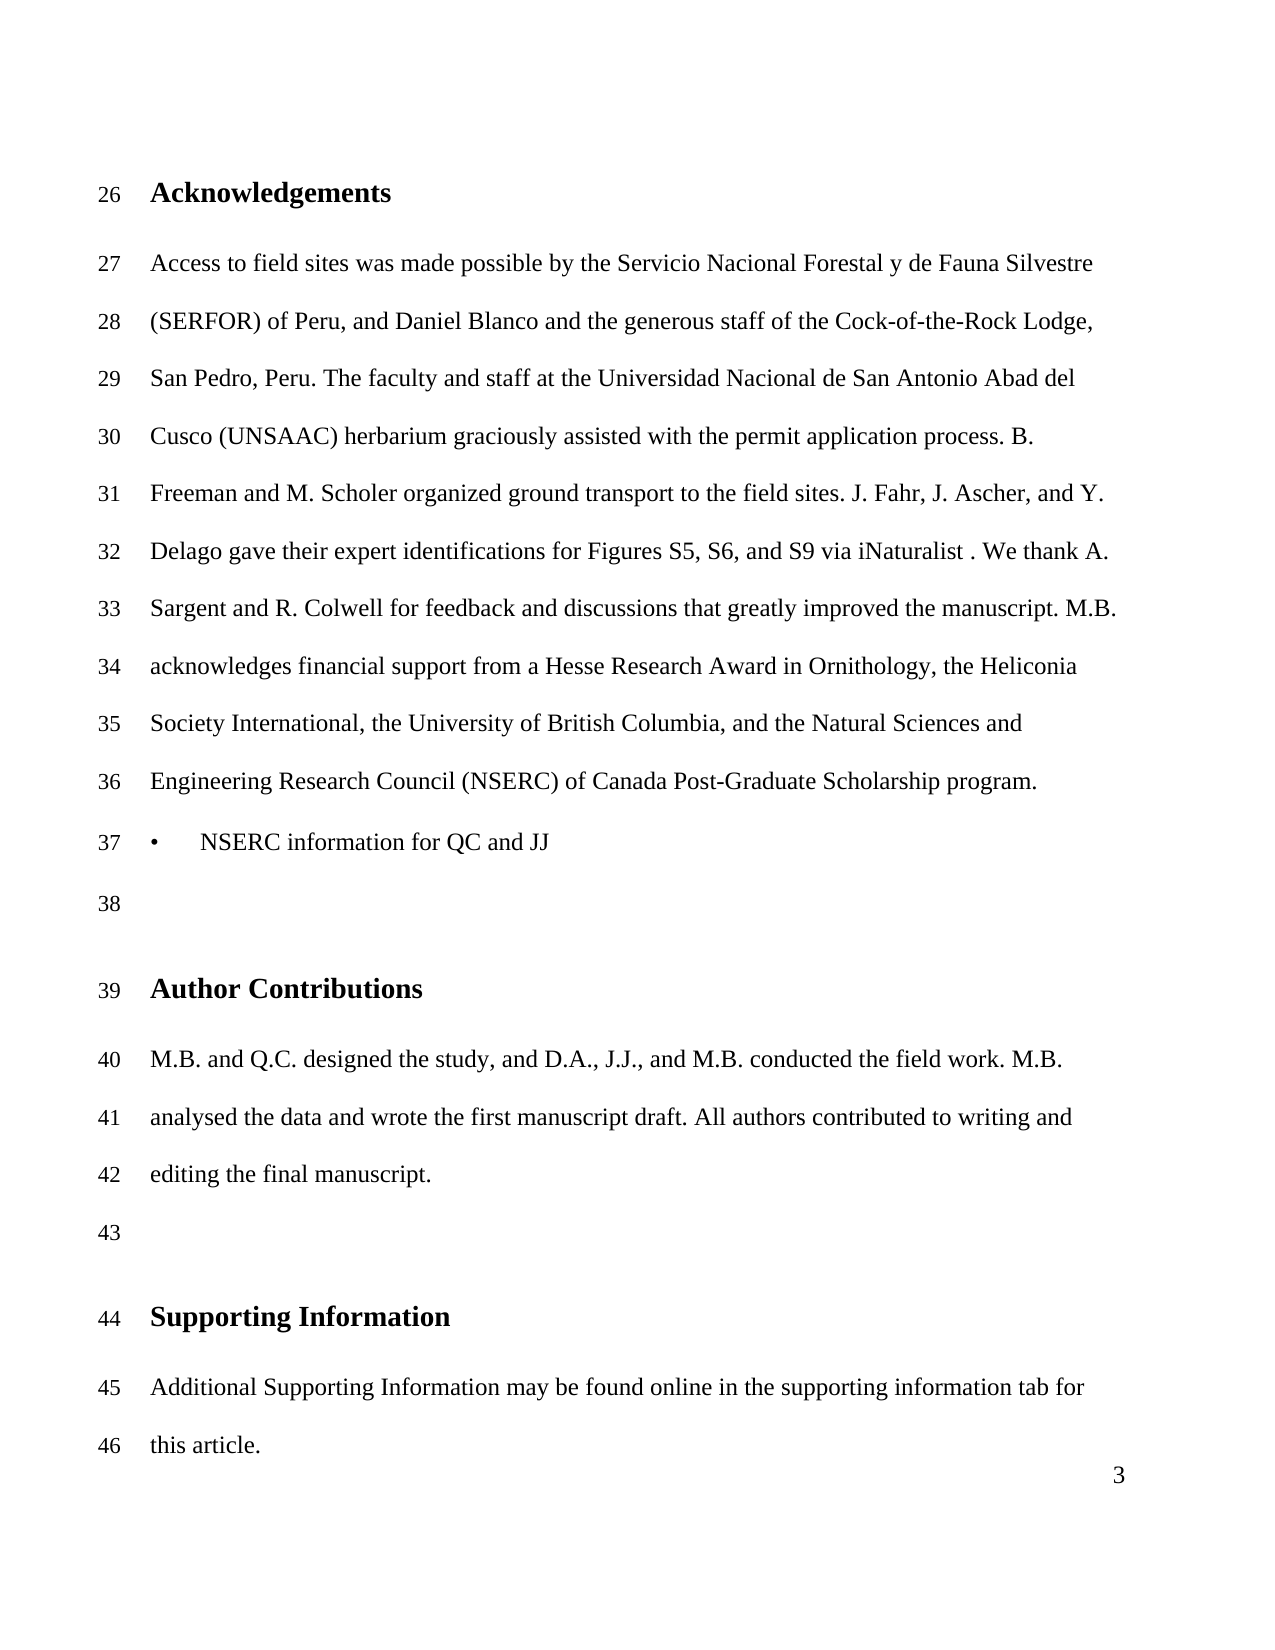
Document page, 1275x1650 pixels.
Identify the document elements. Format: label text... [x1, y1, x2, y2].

subtitle Acknowledgements [150, 175, 1125, 208]
subtitle Author Contributions [150, 971, 1125, 1004]
list NSERC information for QC and JJ [150, 827, 1125, 856]
subtitle Supporting Information [150, 1299, 1125, 1333]
